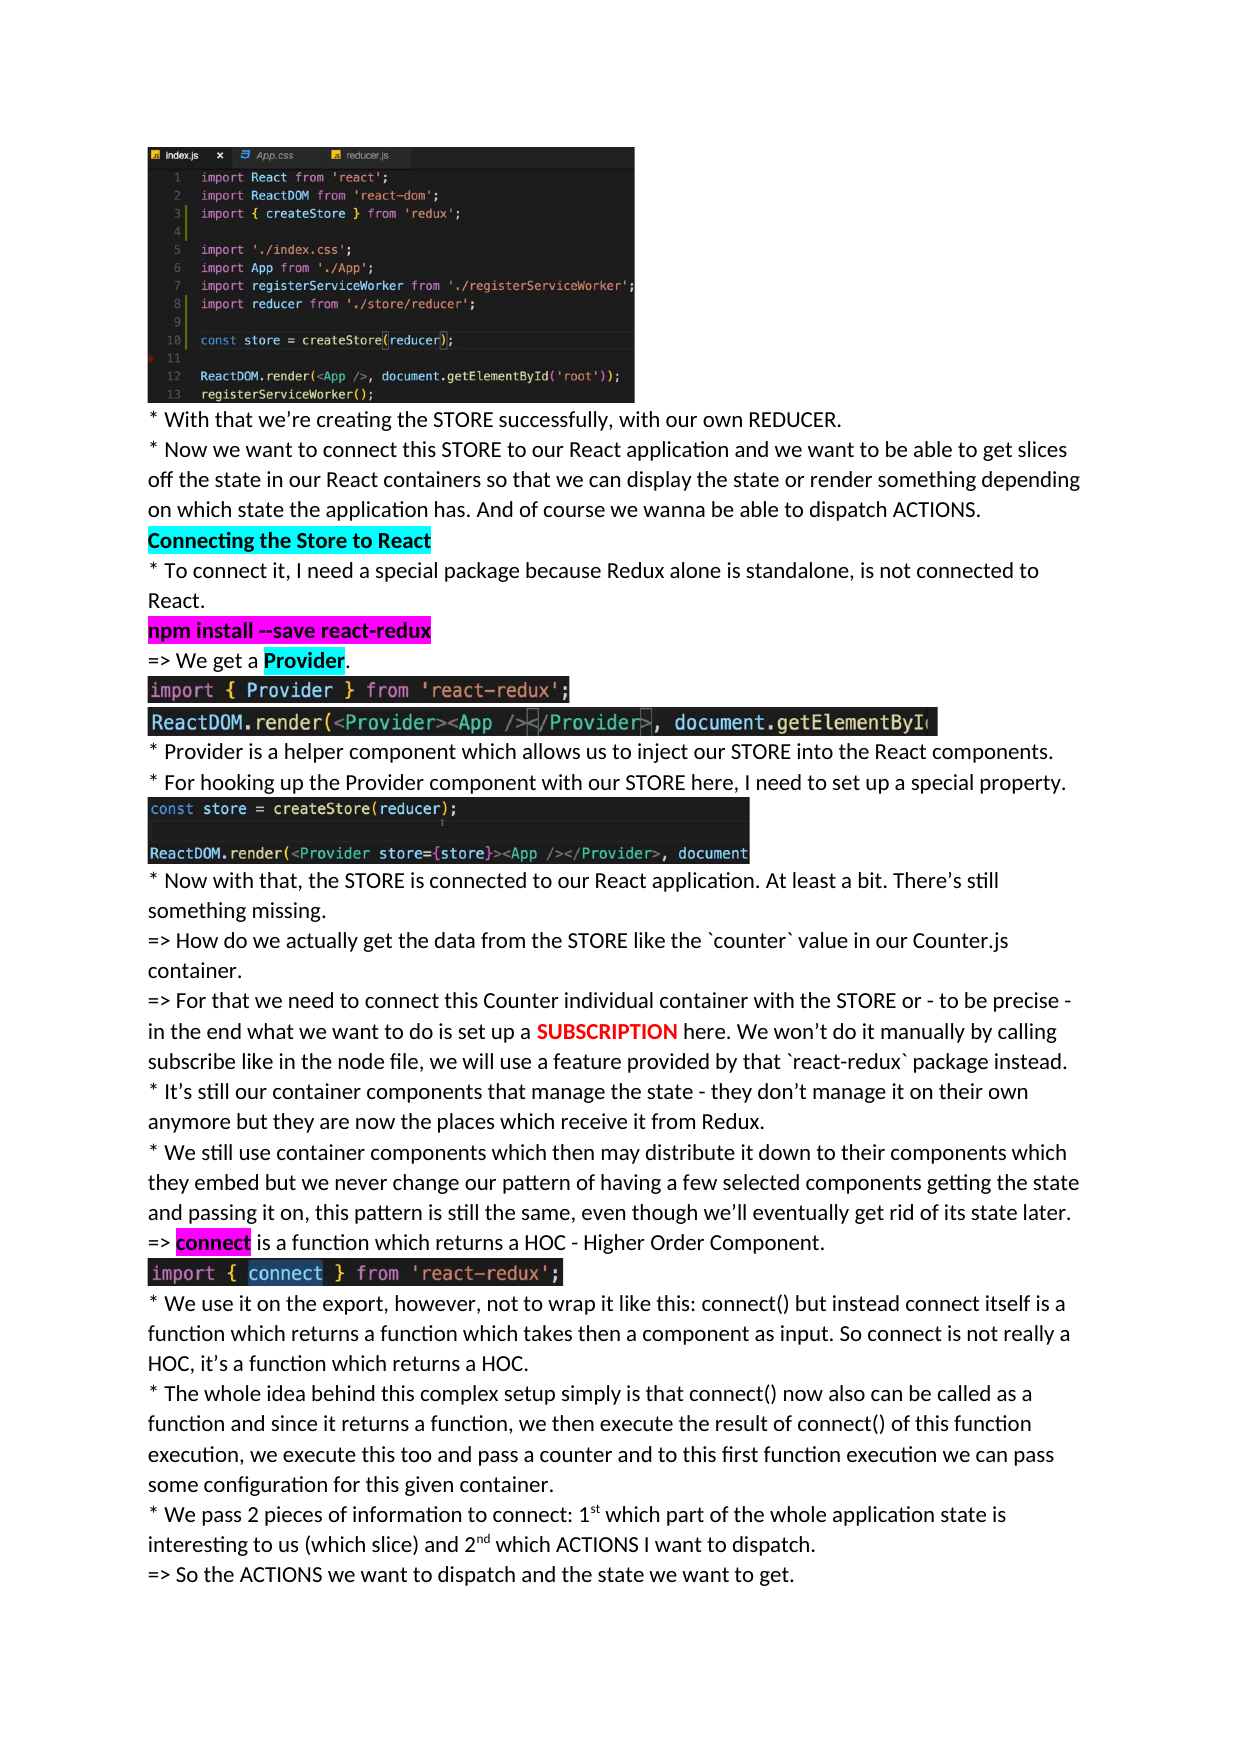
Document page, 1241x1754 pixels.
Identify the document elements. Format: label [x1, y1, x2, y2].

picture [147, 707, 938, 736]
picture [147, 797, 750, 864]
picture [147, 147, 635, 403]
picture [147, 676, 570, 703]
text [148, 148, 1093, 1589]
picture [147, 1258, 564, 1286]
